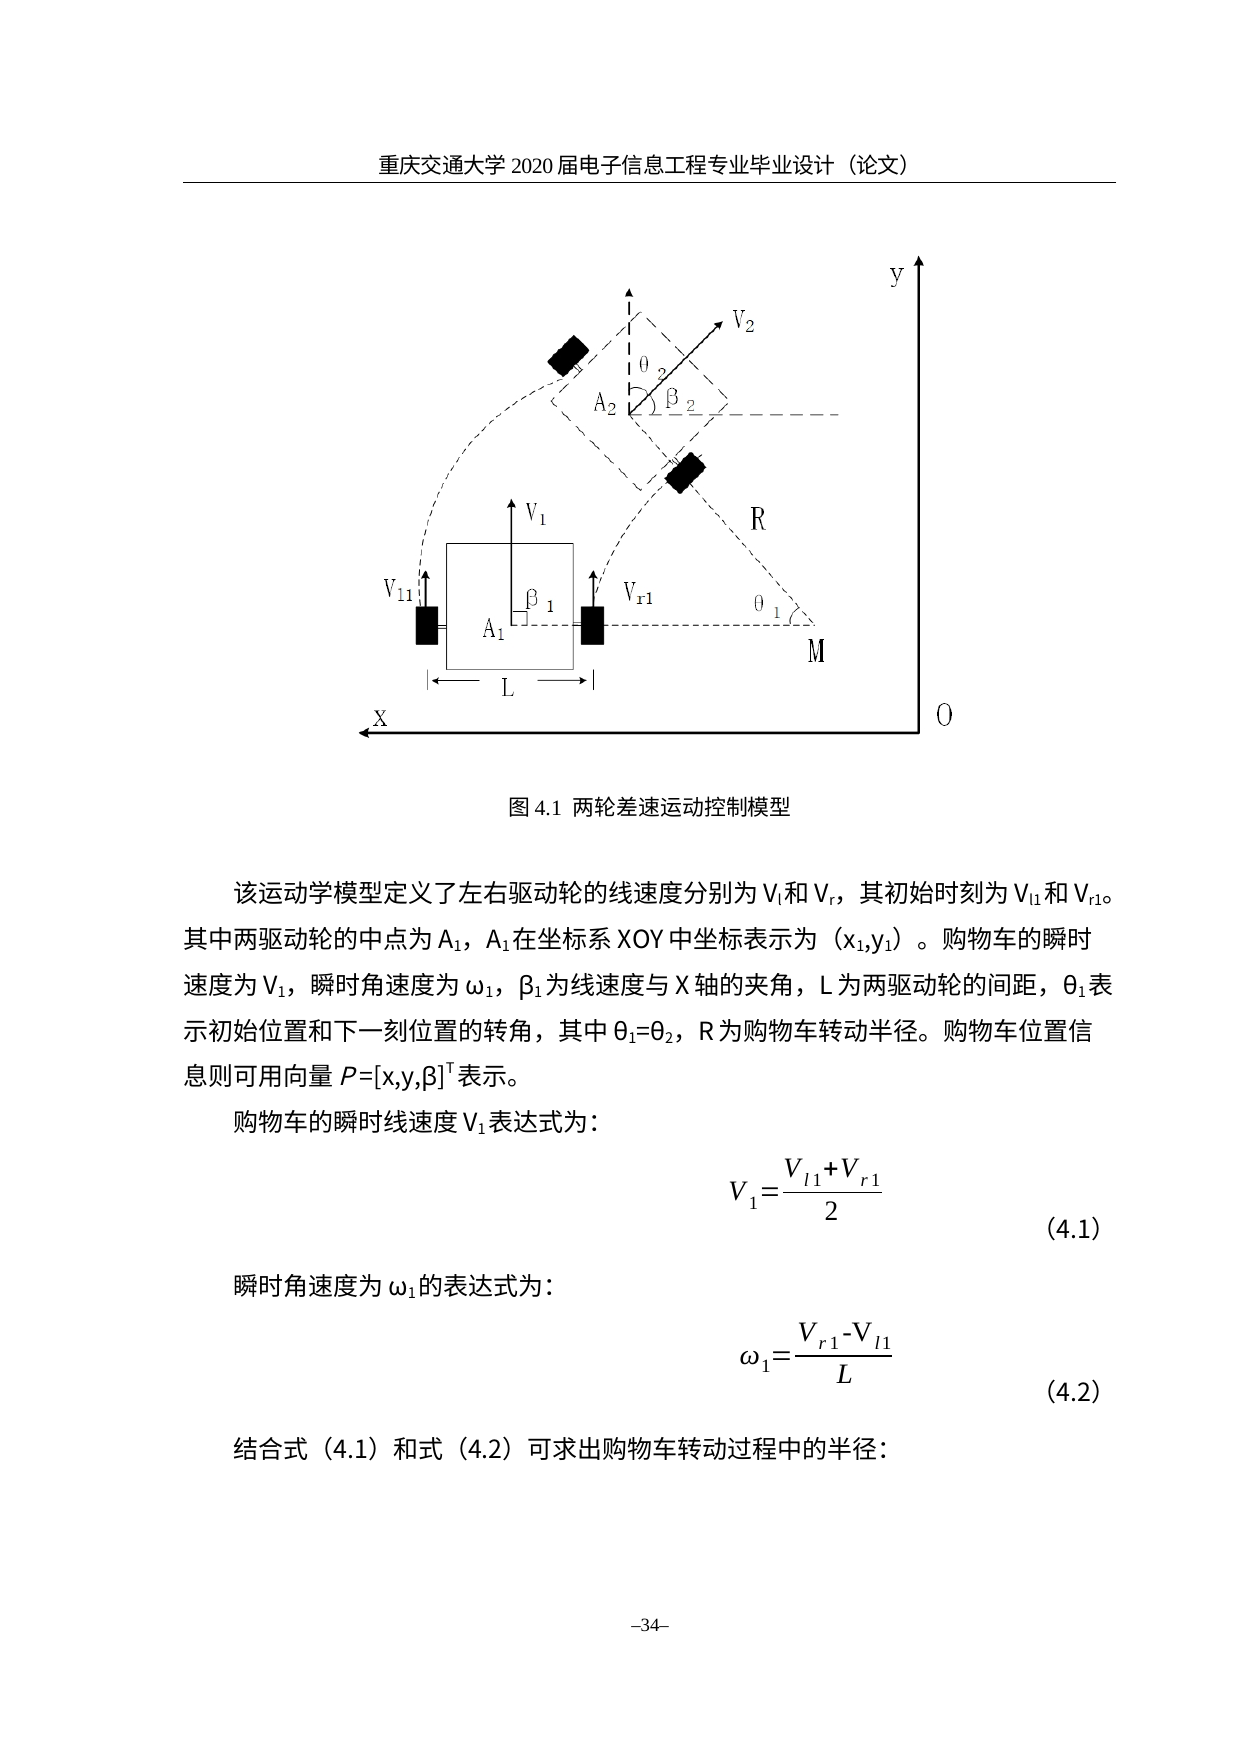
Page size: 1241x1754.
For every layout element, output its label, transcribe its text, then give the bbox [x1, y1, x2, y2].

text 结合式（4.1）和式（4.2）可求出购物车转动过程中的半径： [183, 1422, 1091, 1467]
text （4.2） [183, 1317, 1116, 1409]
text 购物车的瞬时线速度V1表达式为： [183, 1095, 1116, 1141]
text （4.1） [183, 1153, 1116, 1246]
picture [355, 245, 970, 747]
text 瞬时角速度为ω1的表达式为： [183, 1258, 1116, 1304]
text 图4.1 两轮差速运动控制模型 [183, 790, 1116, 822]
text 该运动学模型定义了左右驱动轮的线速度分别为Vl和Vr，其初始时刻为Vl1和Vr1。其中两驱动轮的中点为A1，A1在坐标系XOY中坐标表示为（x1,y1）。购物车的瞬时速度为V1，瞬时角速度为ω1，β1为线速度与X轴的夹角，L为两驱动轮的间距，θ1表示初始位置和下一刻位置的转角，其中θ1=θ2，R为购物车转动半径。购物车位置信息则可用向量P =[x,y,β]T表示。 [183, 866, 1116, 1095]
